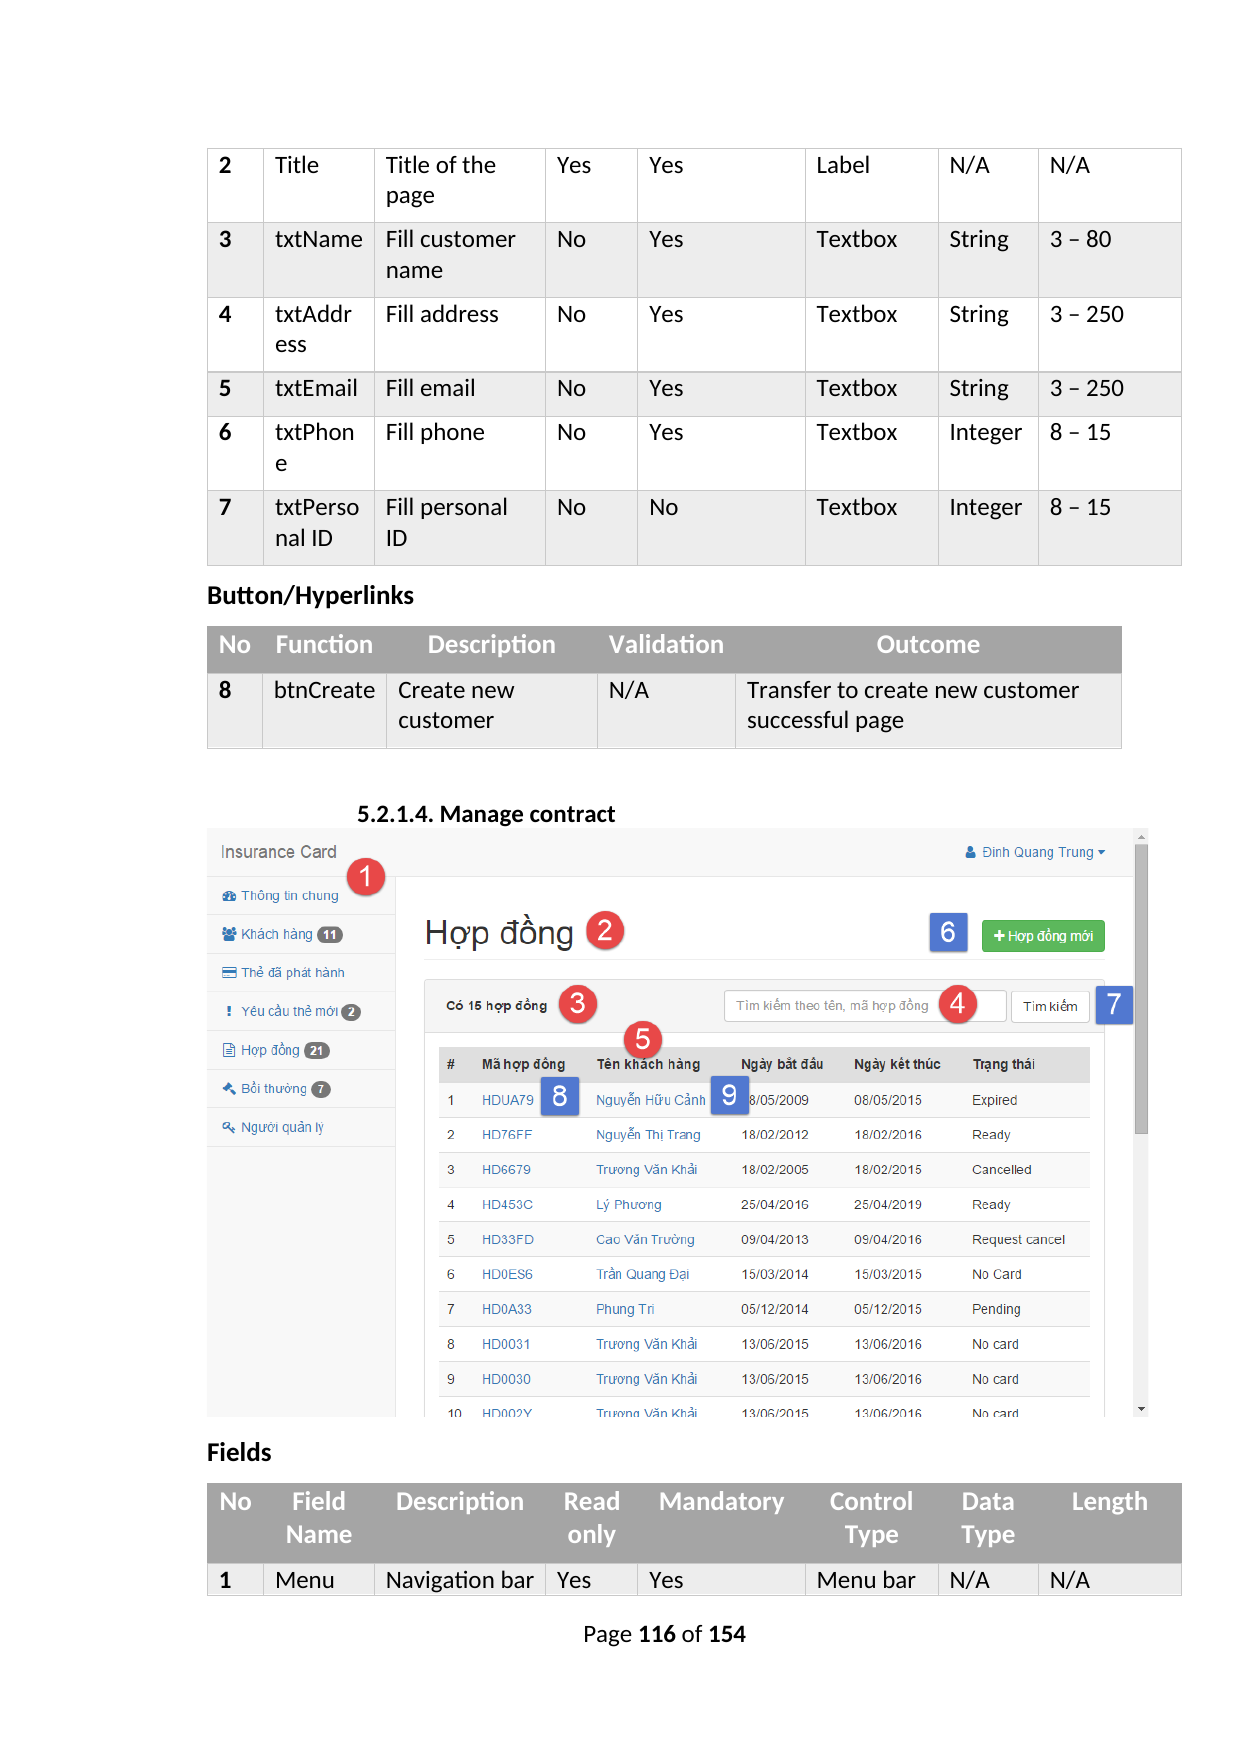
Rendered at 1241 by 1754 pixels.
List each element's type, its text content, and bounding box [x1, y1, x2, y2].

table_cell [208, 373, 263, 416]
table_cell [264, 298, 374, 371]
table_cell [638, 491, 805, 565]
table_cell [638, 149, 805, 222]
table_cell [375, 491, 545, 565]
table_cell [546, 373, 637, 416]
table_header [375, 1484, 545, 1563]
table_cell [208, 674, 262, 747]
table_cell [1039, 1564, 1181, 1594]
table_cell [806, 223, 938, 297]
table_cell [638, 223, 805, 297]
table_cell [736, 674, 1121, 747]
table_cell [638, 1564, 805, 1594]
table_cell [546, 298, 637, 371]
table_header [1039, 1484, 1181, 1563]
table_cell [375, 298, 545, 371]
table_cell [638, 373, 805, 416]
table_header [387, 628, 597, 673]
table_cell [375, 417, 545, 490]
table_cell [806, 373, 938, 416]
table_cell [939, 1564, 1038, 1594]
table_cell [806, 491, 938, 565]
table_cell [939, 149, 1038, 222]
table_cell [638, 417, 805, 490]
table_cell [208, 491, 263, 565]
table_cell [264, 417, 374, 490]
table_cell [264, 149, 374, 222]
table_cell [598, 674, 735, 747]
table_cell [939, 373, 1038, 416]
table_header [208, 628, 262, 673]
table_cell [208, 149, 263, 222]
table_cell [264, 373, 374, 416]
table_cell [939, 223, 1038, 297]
subtitle Manage contract [357, 798, 1122, 828]
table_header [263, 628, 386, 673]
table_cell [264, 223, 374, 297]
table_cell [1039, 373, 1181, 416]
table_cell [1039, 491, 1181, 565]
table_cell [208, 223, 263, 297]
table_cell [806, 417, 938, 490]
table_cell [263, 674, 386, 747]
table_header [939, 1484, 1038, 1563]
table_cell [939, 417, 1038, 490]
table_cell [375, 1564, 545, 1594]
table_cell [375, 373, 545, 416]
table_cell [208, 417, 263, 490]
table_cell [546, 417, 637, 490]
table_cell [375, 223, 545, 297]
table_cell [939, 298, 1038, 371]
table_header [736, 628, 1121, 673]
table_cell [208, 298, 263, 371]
text Button/Hyperlinks [207, 578, 1122, 611]
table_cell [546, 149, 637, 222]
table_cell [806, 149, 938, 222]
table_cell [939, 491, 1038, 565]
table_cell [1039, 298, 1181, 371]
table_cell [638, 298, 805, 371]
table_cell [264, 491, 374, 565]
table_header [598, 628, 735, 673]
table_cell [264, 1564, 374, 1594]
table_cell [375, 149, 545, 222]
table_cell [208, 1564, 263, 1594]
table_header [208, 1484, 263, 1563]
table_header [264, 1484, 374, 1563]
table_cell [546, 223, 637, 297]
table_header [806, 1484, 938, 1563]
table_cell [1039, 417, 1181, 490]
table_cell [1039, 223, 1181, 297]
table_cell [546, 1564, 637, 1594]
picture [206, 828, 1149, 1417]
text Fields [207, 1435, 1122, 1468]
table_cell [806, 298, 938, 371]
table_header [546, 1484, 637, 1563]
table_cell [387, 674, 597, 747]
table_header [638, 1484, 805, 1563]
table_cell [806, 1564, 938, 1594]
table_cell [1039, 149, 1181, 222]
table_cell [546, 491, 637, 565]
